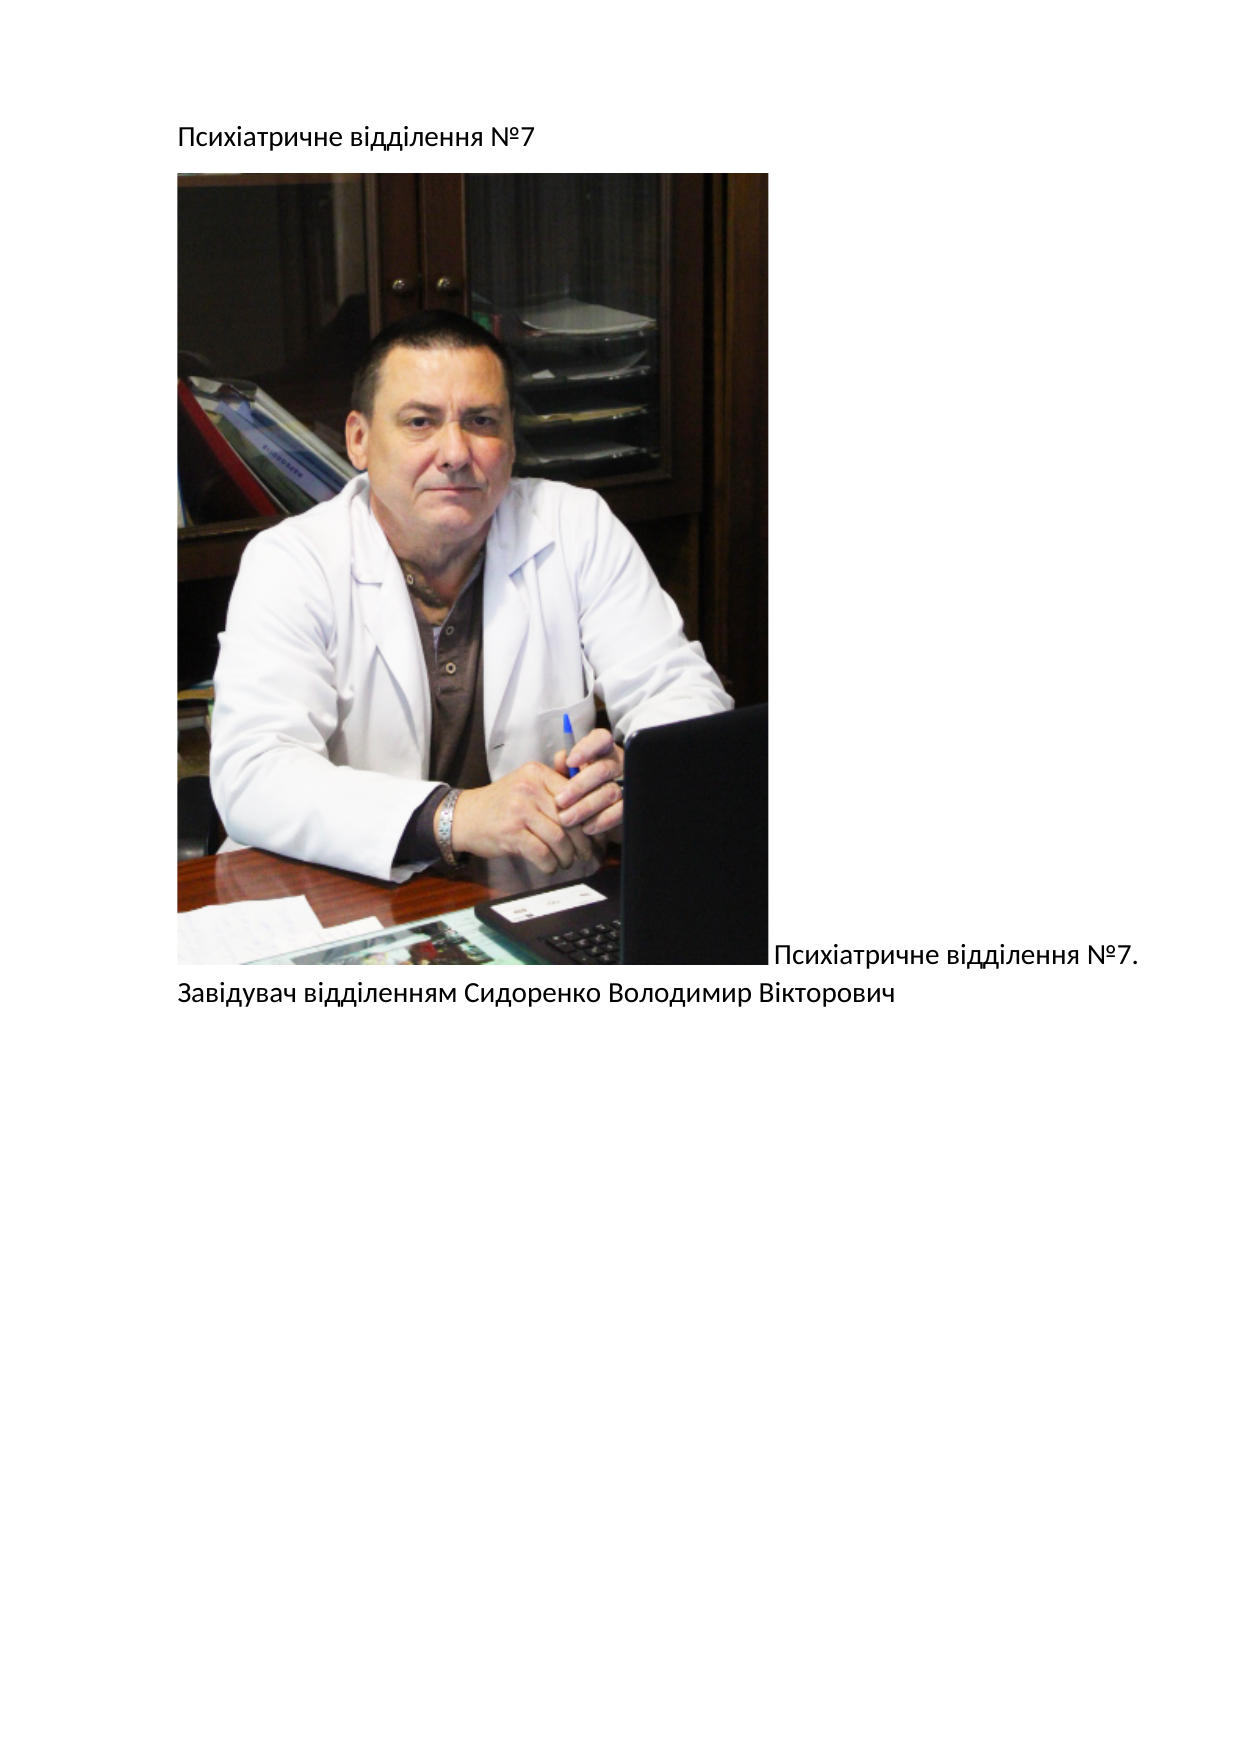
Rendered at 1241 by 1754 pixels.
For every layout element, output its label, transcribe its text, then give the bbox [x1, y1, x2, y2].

picture [177, 173, 769, 965]
text Психіатричне відділення №7 [177, 118, 1152, 154]
